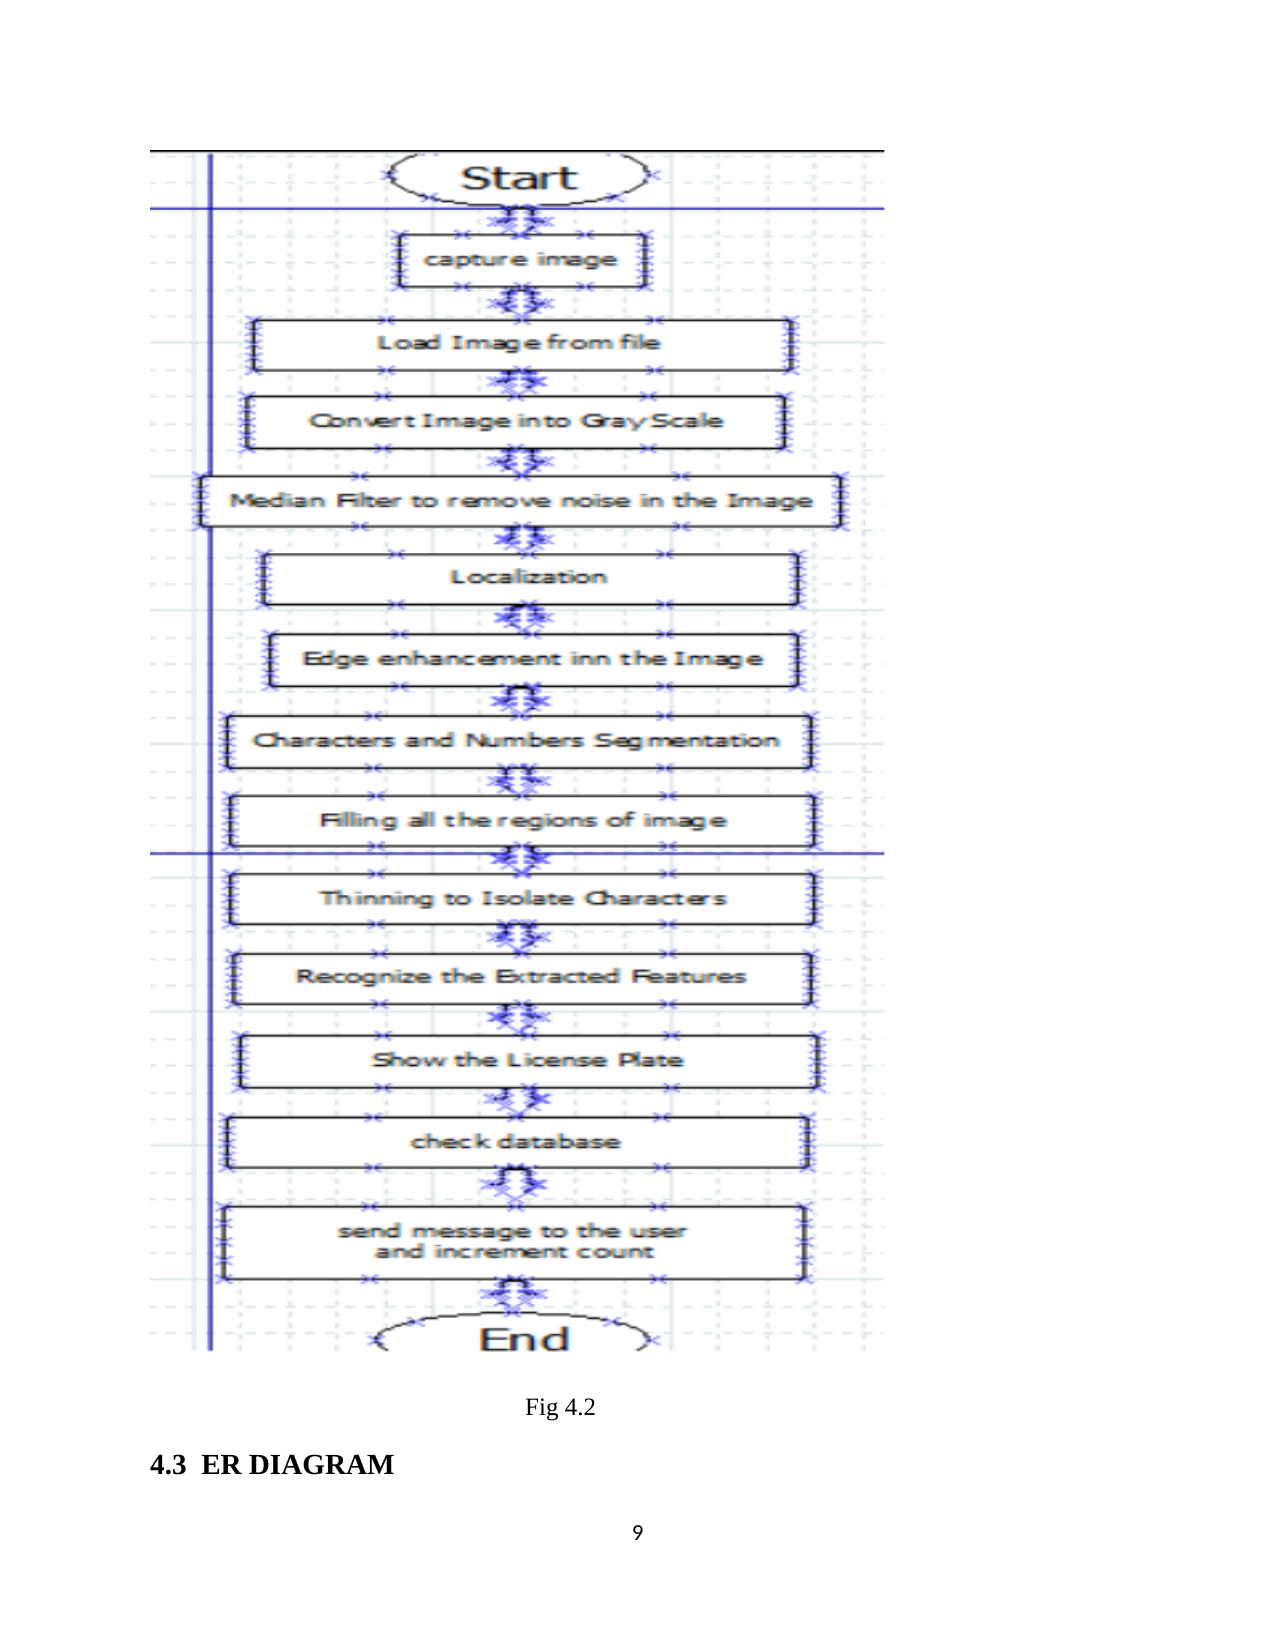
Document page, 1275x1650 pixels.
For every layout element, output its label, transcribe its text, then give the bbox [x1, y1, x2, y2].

text Fig 4.2 [150, 1392, 1125, 1421]
picture [150, 150, 885, 1358]
text 4.3 ER DIAGRAM [150, 1447, 1125, 1480]
